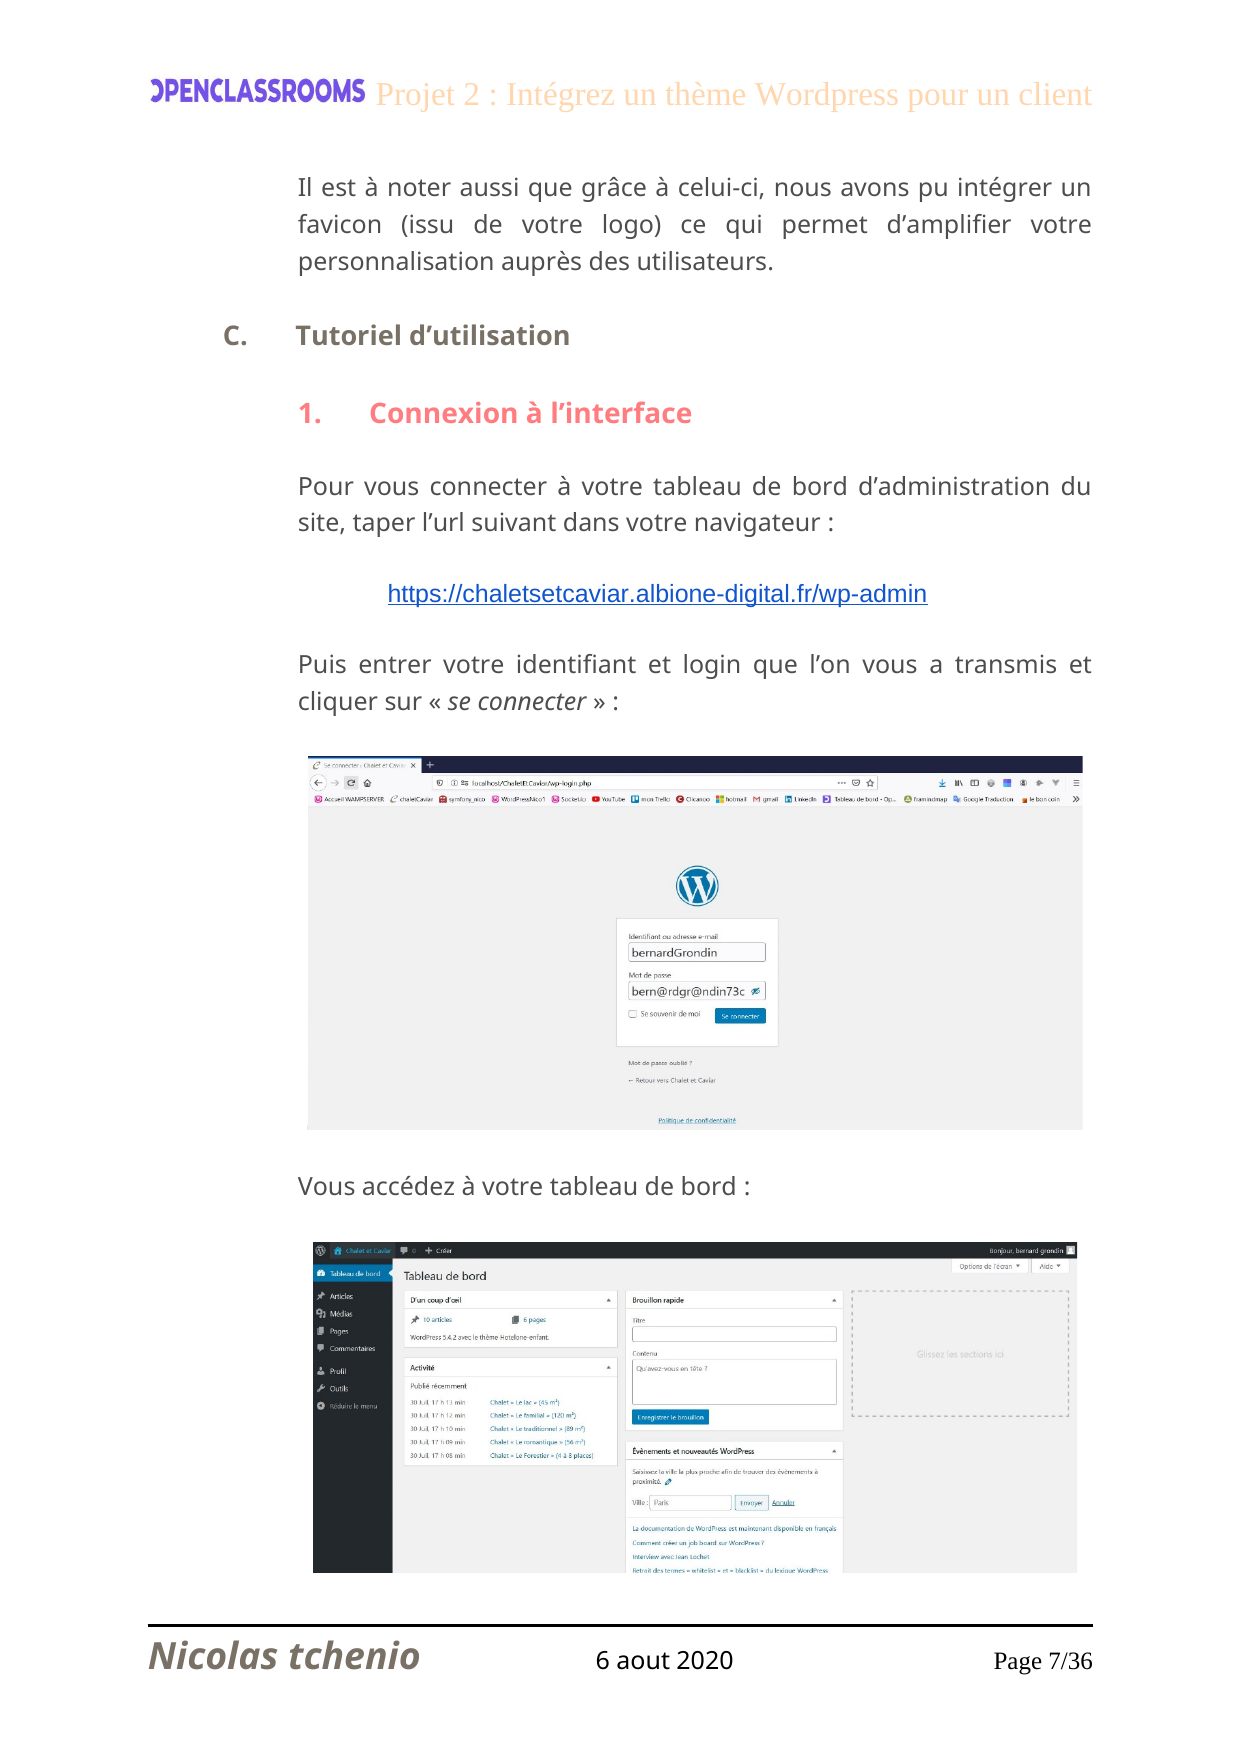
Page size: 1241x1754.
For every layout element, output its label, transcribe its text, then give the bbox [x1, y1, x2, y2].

subtitle Tutoriel d’utilisation [223, 317, 1093, 353]
picture [147, 75, 367, 105]
text Vous accédez à votre tableau de bord : [298, 1168, 1093, 1203]
picture [307, 756, 1083, 1130]
text Pour vous connecter à votre tableau de bord d’administration du site, taper l’url suivant dans votre navigateur : [298, 468, 1093, 539]
picture [317, 1270, 325, 1276]
picture [313, 1242, 1078, 1573]
subtitle Connexion à l’interface [298, 393, 1093, 432]
text https://chaletsetcaviar.albione-digital.fr/wp-admin [223, 579, 1093, 607]
text Puis entrer votre identifiant et login que l’on vous a transmis et cliquer sur « se connecter » : [298, 646, 1093, 717]
picture [332, 1271, 353, 1276]
text Il est à noter aussi que grâce à celui-ci, nous avons pu intégrer un favicon (issu de votre logo) ce qui permet d’amplifier votre personnalisation auprès des utilisateurs. [298, 169, 1093, 277]
